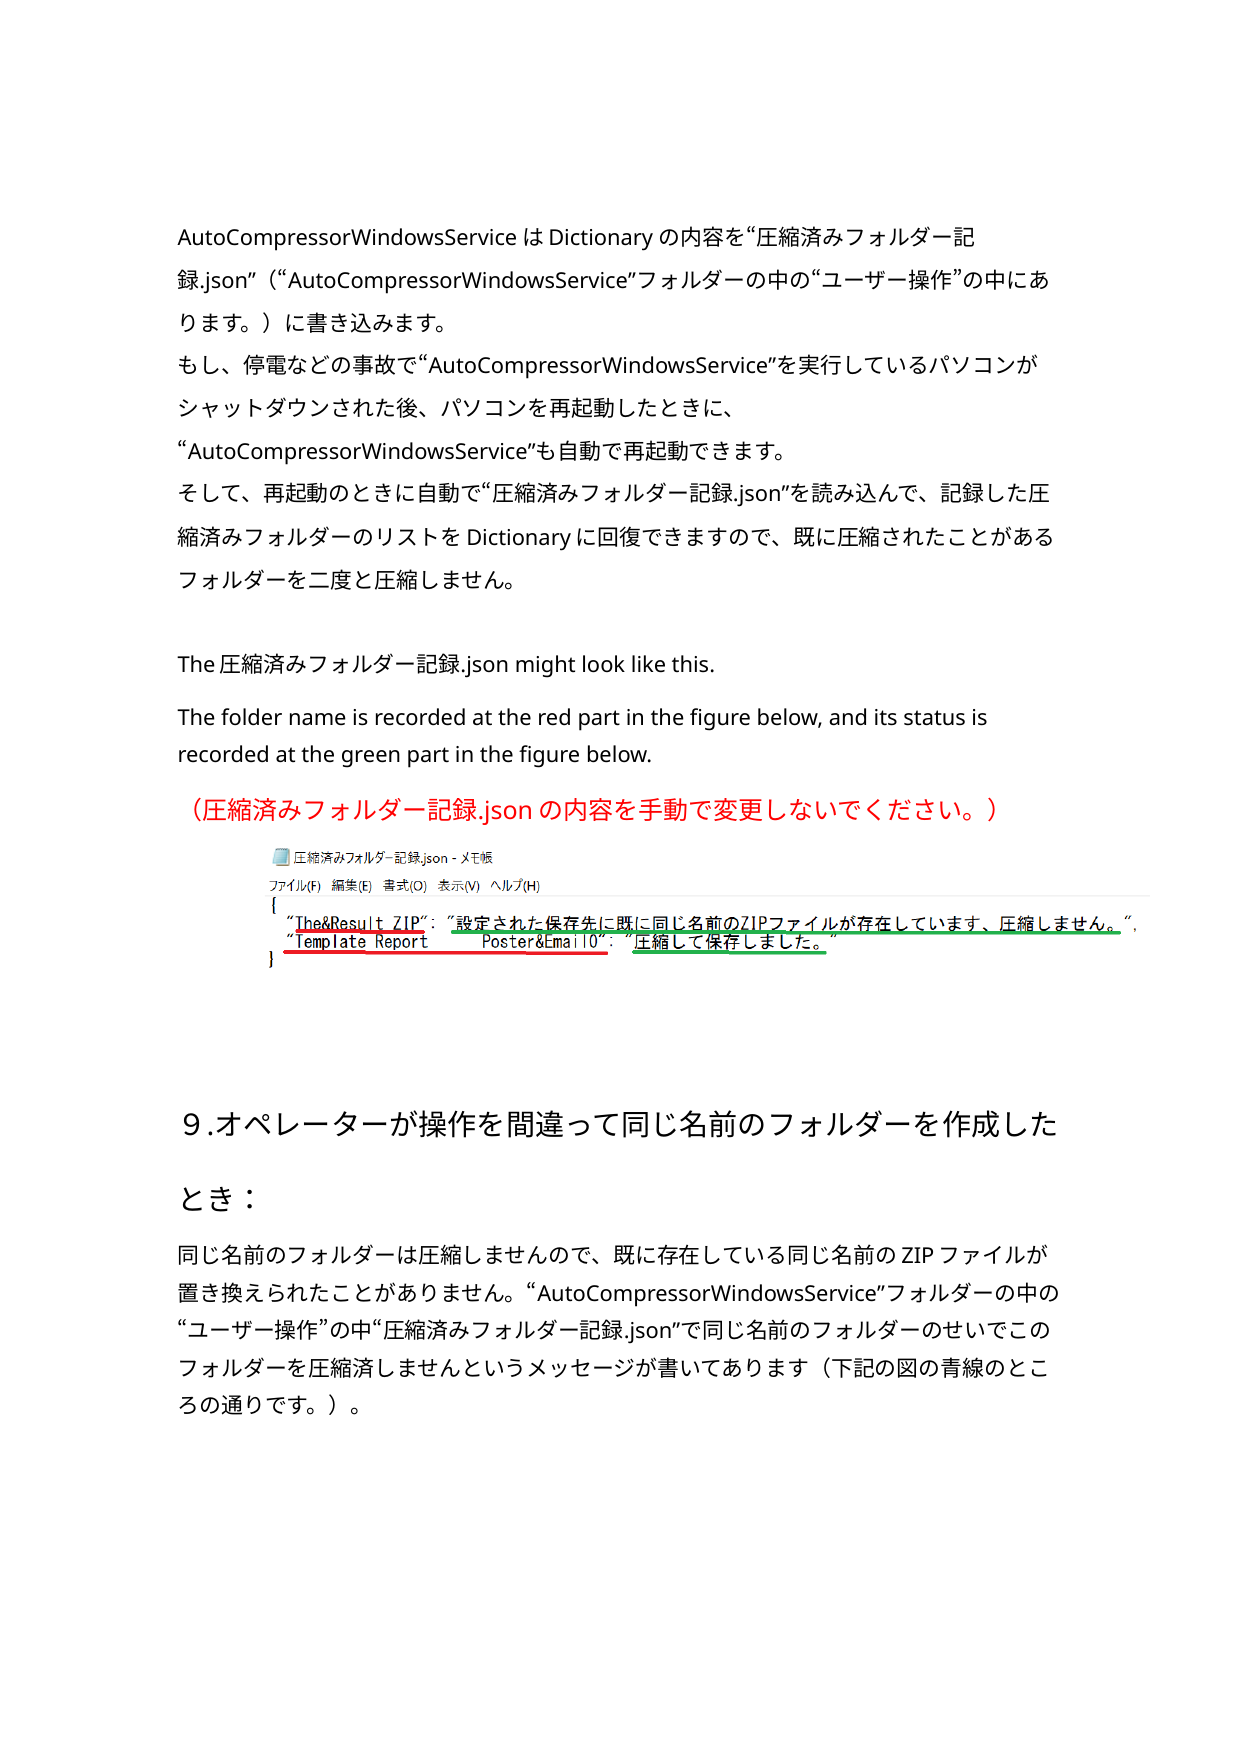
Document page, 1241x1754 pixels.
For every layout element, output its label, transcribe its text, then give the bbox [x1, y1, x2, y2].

picture [264, 843, 1150, 1058]
text The圧縮済みフォルダー記録.json might look like this. [177, 644, 1063, 681]
text 同じ名前のフォルダーは圧縮しませんので、既に存在している同じ名前のZIPファイルが置き換えられたことがありません。“AutoCompressorWindowsService”フォルダーの中の“ユーザー操作”の中“圧縮済みフォルダー記録.json”で同じ名前のフォルダーのせいでこのフォルダーを圧縮済しませんというメッセージが書いてあります（下記の図の青線のところの通りです。）。 [177, 1236, 1063, 1423]
text そして、再起動のときに自動で“圧縮済みフォルダー記録.json”を読み込んで、記録した圧縮済みフォルダーのリストをDictionaryに回復できますので、既に圧縮されたことがあるフォルダーを二度と圧縮しません。 [177, 474, 1063, 597]
text ９.オペレーターが操作を間違って同じ名前のフォルダーを作成したとき： [177, 1086, 1063, 1236]
text （圧縮済みフォルダー記録.jsonの内容を手動で変更しないでください。） [177, 790, 1063, 827]
text もし、停電などの事故で“AutoCompressorWindowsService”を実行しているパソコンがシャットダウンされた後、パソコンを再起動したときに、“AutoCompressorWindowsService”も自動で再起動できます。 [177, 345, 1063, 469]
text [177, 217, 1063, 341]
text The folder name is recorded at the red part in the figure below, and its status is recorded at the green part in the figure below. [177, 698, 1063, 773]
